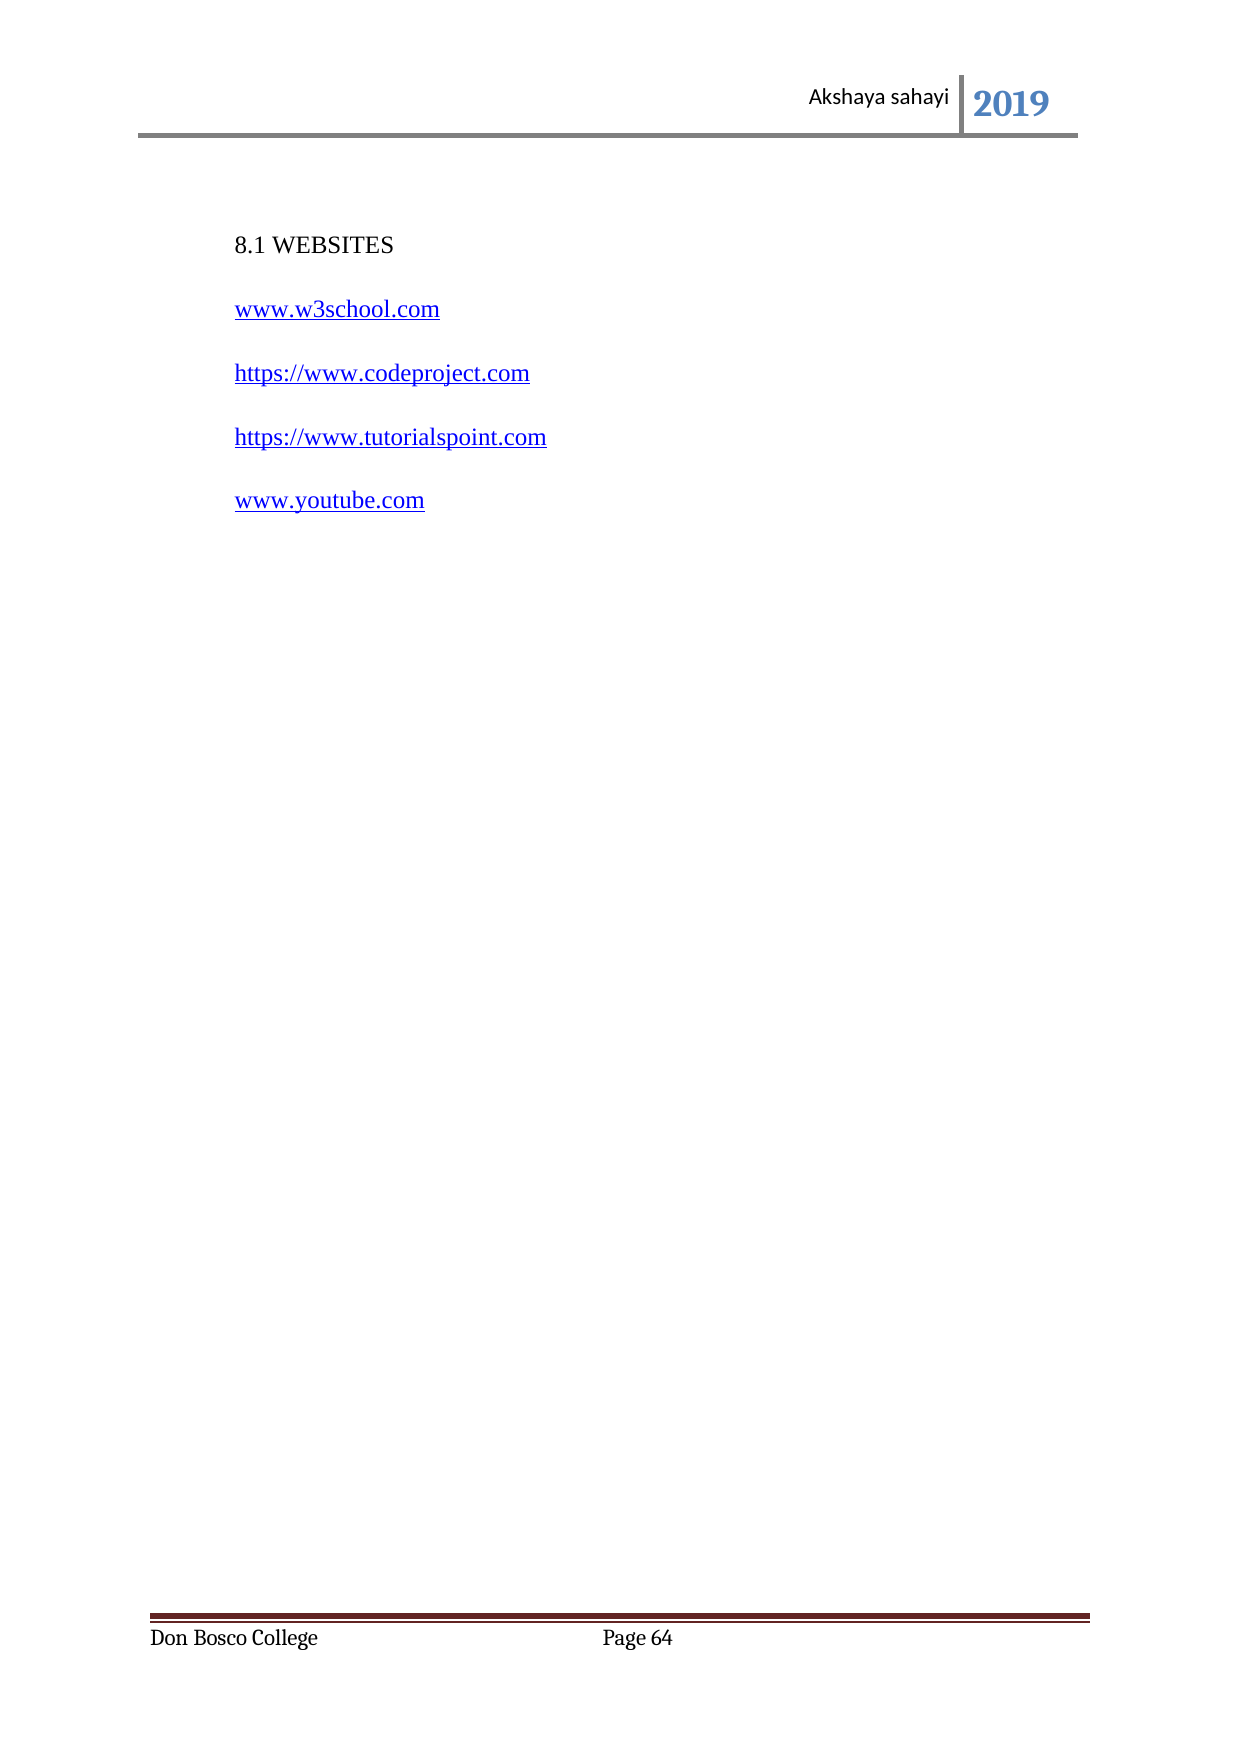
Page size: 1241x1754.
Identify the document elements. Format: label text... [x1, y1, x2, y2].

text www.youtube.com [234, 486, 1090, 514]
text https://www.tutorialspoint.com [234, 422, 1090, 450]
text https://www.codeproject.com [234, 358, 1090, 386]
text www.w3school.com [234, 294, 1090, 322]
text 8.1 WEBSITES [234, 230, 1090, 258]
